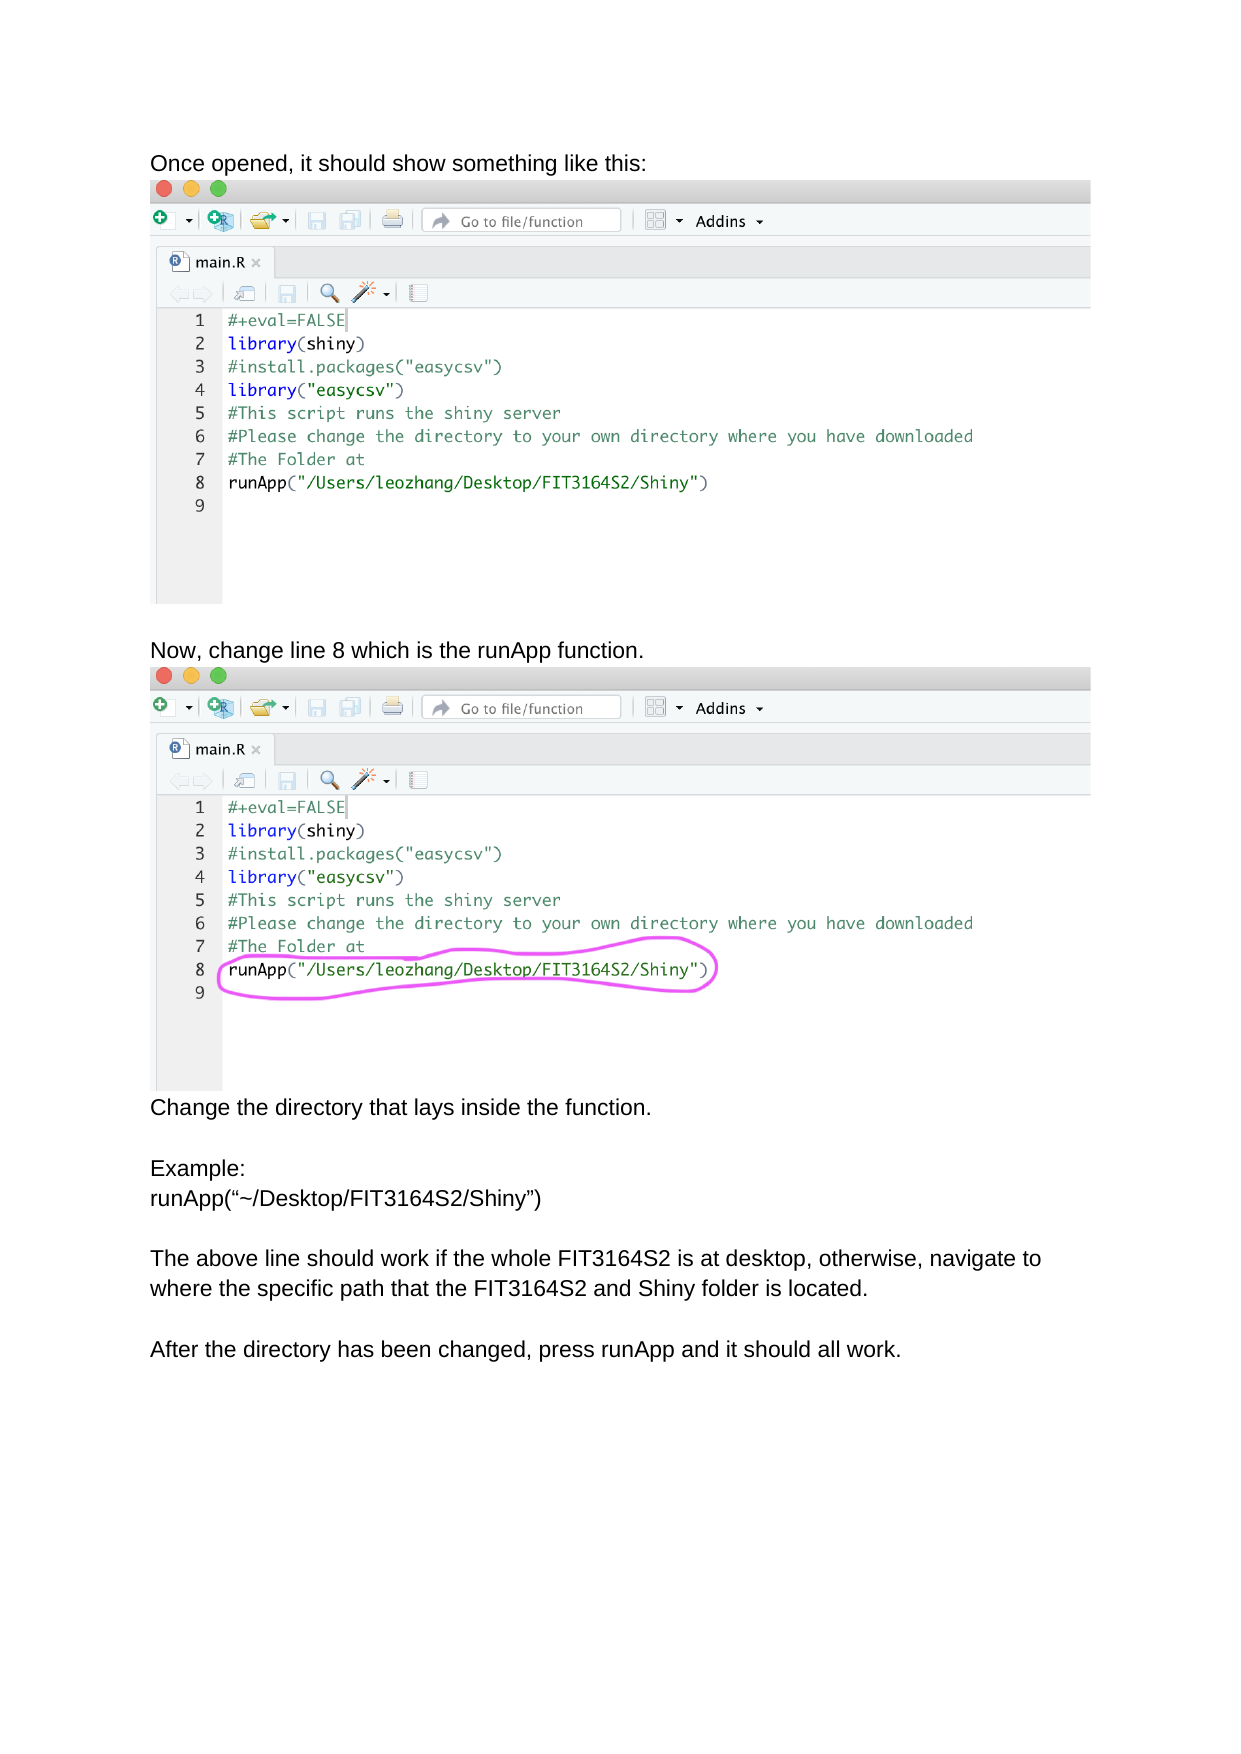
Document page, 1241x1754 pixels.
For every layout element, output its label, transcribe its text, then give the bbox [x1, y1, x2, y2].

picture [150, 667, 1091, 1091]
text Change the directory that lays inside the function. [150, 1094, 1090, 1121]
text Once opened, it should show something like this: [150, 150, 1090, 180]
text Now, change line 8 which is the runApp function. [150, 637, 1090, 663]
text runApp(“~/Desktop/FIT3164S2/Shiny”) [150, 1185, 1090, 1211]
text Example: [150, 1154, 1090, 1181]
text The above line should work if the whole FIT3164S2 is at desktop, otherwise, navigate to where the specific path that the FIT3164S2 and Shiny folder is located. [150, 1245, 1090, 1302]
text After the directory has been changed, press runApp and it should all work. [150, 1336, 1090, 1362]
picture [150, 180, 1091, 604]
